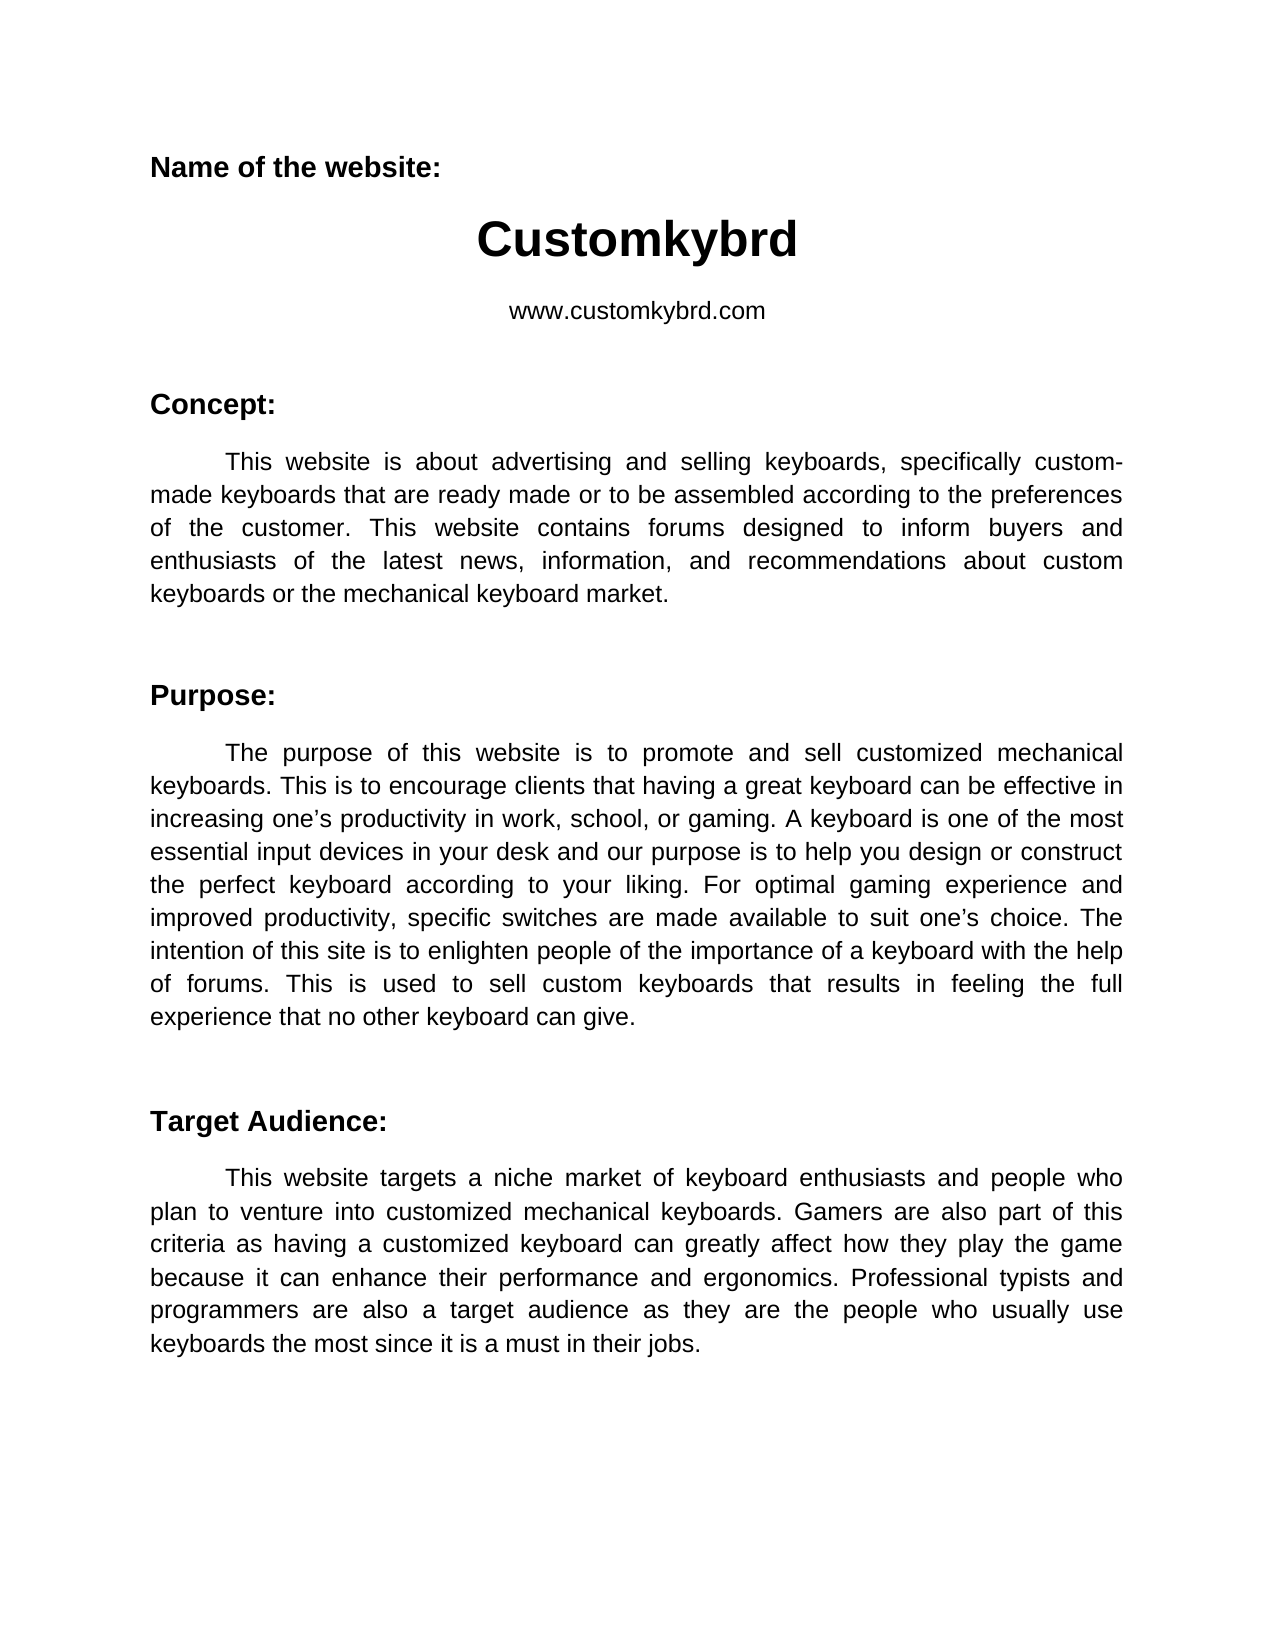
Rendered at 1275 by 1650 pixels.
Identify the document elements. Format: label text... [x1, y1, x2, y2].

text The purpose of this website is to promote and sell customized mechanical keyboards. This is to encourage clients that having a great keyboard can be effective in increasing one’s productivity in work, school, or gaming. A keyboard is one of the most essential input devices in your desk and our purpose is to help you design or construct the perfect keyboard according to your liking. For optimal gaming experience and improved productivity, specific switches are made available to suit one’s choice. The intention of this site is to enlighten people of the importance of a keyboard with the help of forums. This is used to sell custom keyboards that results in feeling the full experience that no other keyboard can give. [150, 738, 1125, 1031]
text Concept: [150, 387, 1125, 421]
text This website is about advertising and selling keyboards, specifically custom-made keyboards that are ready made or to be assembled according to the preferences of the customer. This website contains forums designed to inform buyers and enthusiasts of the latest news, information, and recommendations about custom keyboards or the mechanical keyboard market. [150, 447, 1125, 608]
text Target Audience: [150, 1104, 1125, 1138]
text Purpose: [150, 678, 1125, 712]
text www.customkybrd.com [150, 296, 1125, 325]
text Customkybrd [150, 209, 1125, 267]
text Name of the website: [150, 150, 1125, 183]
text This website targets a niche market of keyboard enthusiasts and people who plan to venture into customized mechanical keyboards. Gamers are also part of this criteria as having a customized keyboard can greatly affect how they play the game because it can enhance their performance and ergonomics. Professional typists and programmers are also a target audience as they are the people who usually use keyboards the most since it is a must in their jobs. [150, 1163, 1125, 1357]
